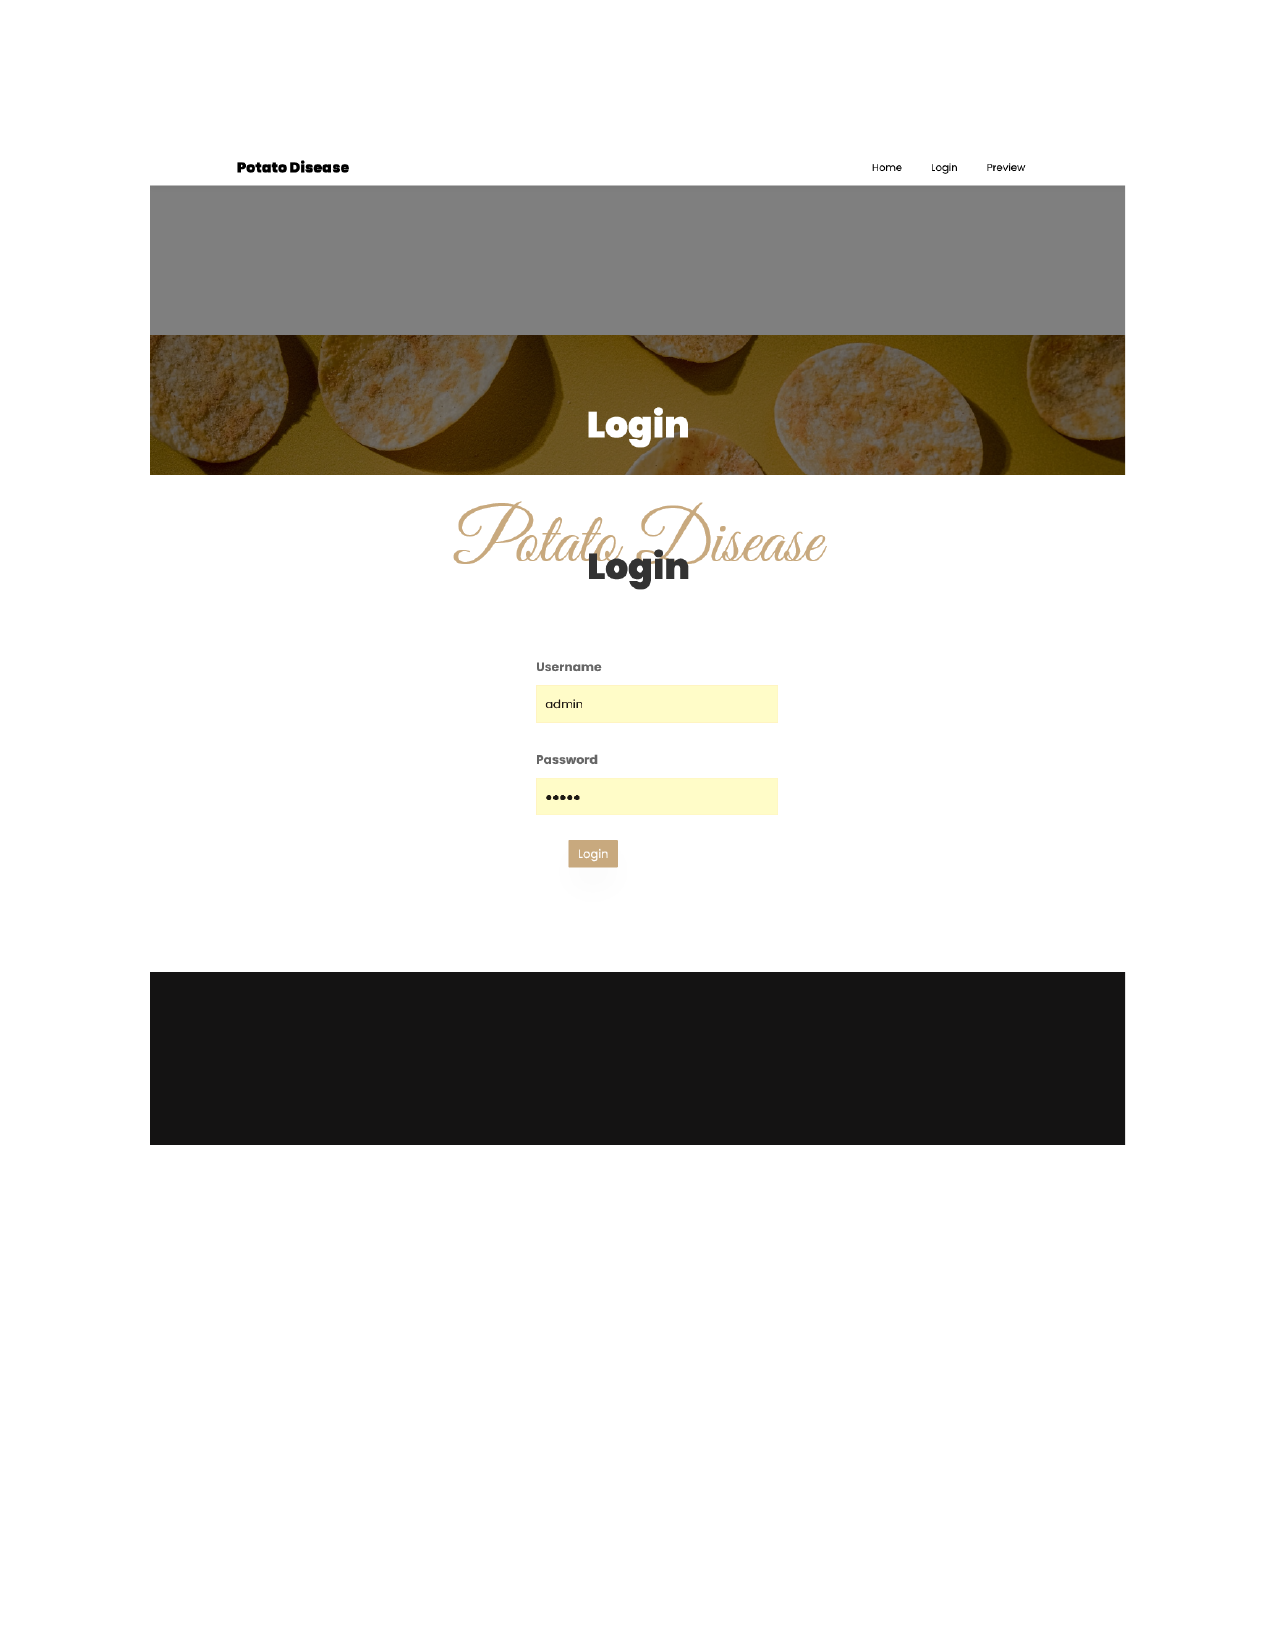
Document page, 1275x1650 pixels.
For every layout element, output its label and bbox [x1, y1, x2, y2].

picture [150, 150, 1125, 1145]
